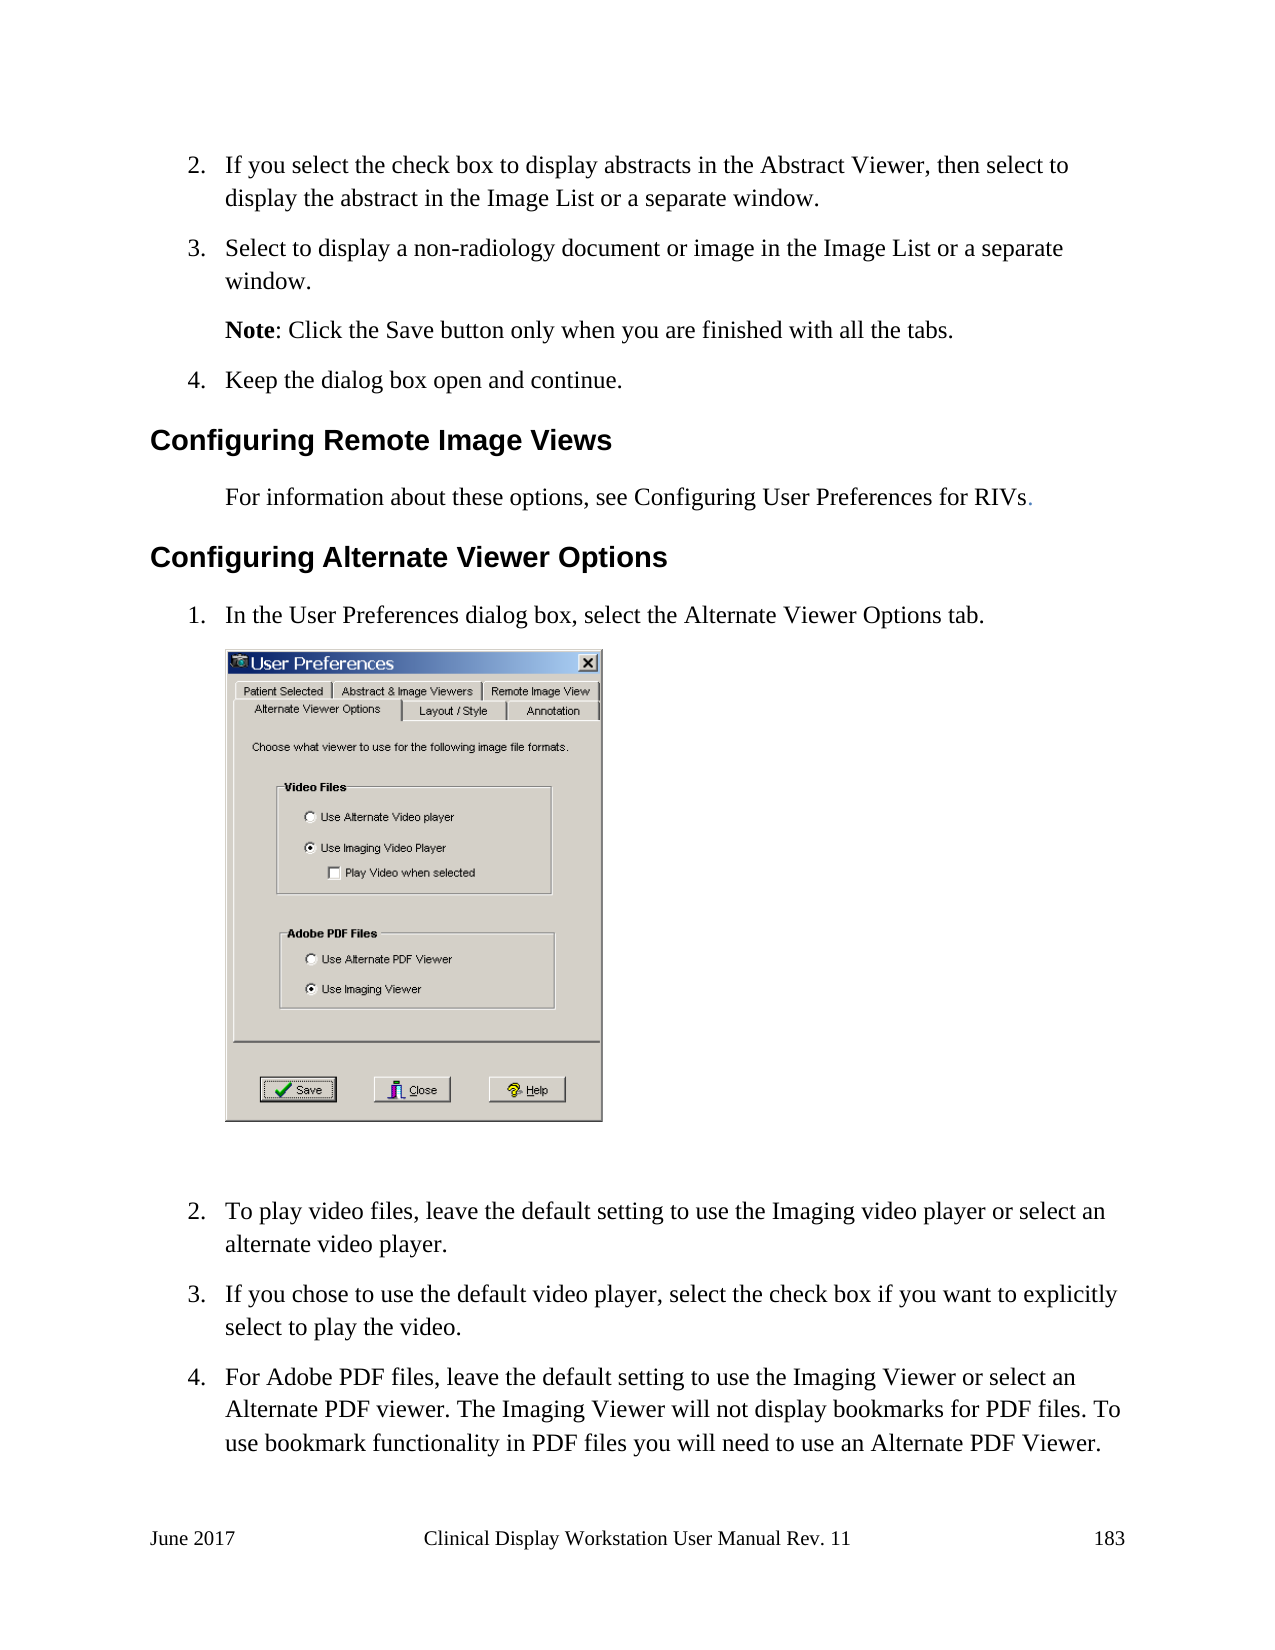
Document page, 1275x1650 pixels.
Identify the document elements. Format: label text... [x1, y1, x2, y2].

subtitle Configuring Alternate Viewer Options [150, 541, 1125, 574]
list Keep the dialog box open and continue. [187, 365, 1125, 394]
list Select to display a non-radiology document or image in the Image List or a separate window. [187, 233, 1125, 294]
list For Adobe PDF files, leave the default setting to use the Imaging Viewer or select an Alternate PDF viewer. The Imaging Viewer will not display bookmarks for PDF files. To use bookmark functionality in PDF files you will need to use an Alternate PDF Viewer. [187, 1362, 1125, 1456]
text Note: Click the Save button only when you are finished with all the tabs. [225, 315, 1125, 344]
list If you chose to use the default video player, select the check box if you want to explicitly select to play the video. [187, 1279, 1125, 1341]
picture [225, 649, 603, 1122]
list To play video files, leave the default setting to use the Imaging video player or select an alternate video player. [187, 1196, 1125, 1258]
subtitle Configuring Remote Image Views [150, 423, 1125, 457]
list In the User Preferences dialog box, select the Alternate Viewer Options tab. [187, 600, 1125, 629]
list If you select the check box to display abstracts in the Abstract Viewer, then select to display the abstract in the Image List or a separate window. [187, 150, 1125, 212]
text For information about these options, see Configuring User Preferences for RIVs. [225, 482, 1125, 511]
